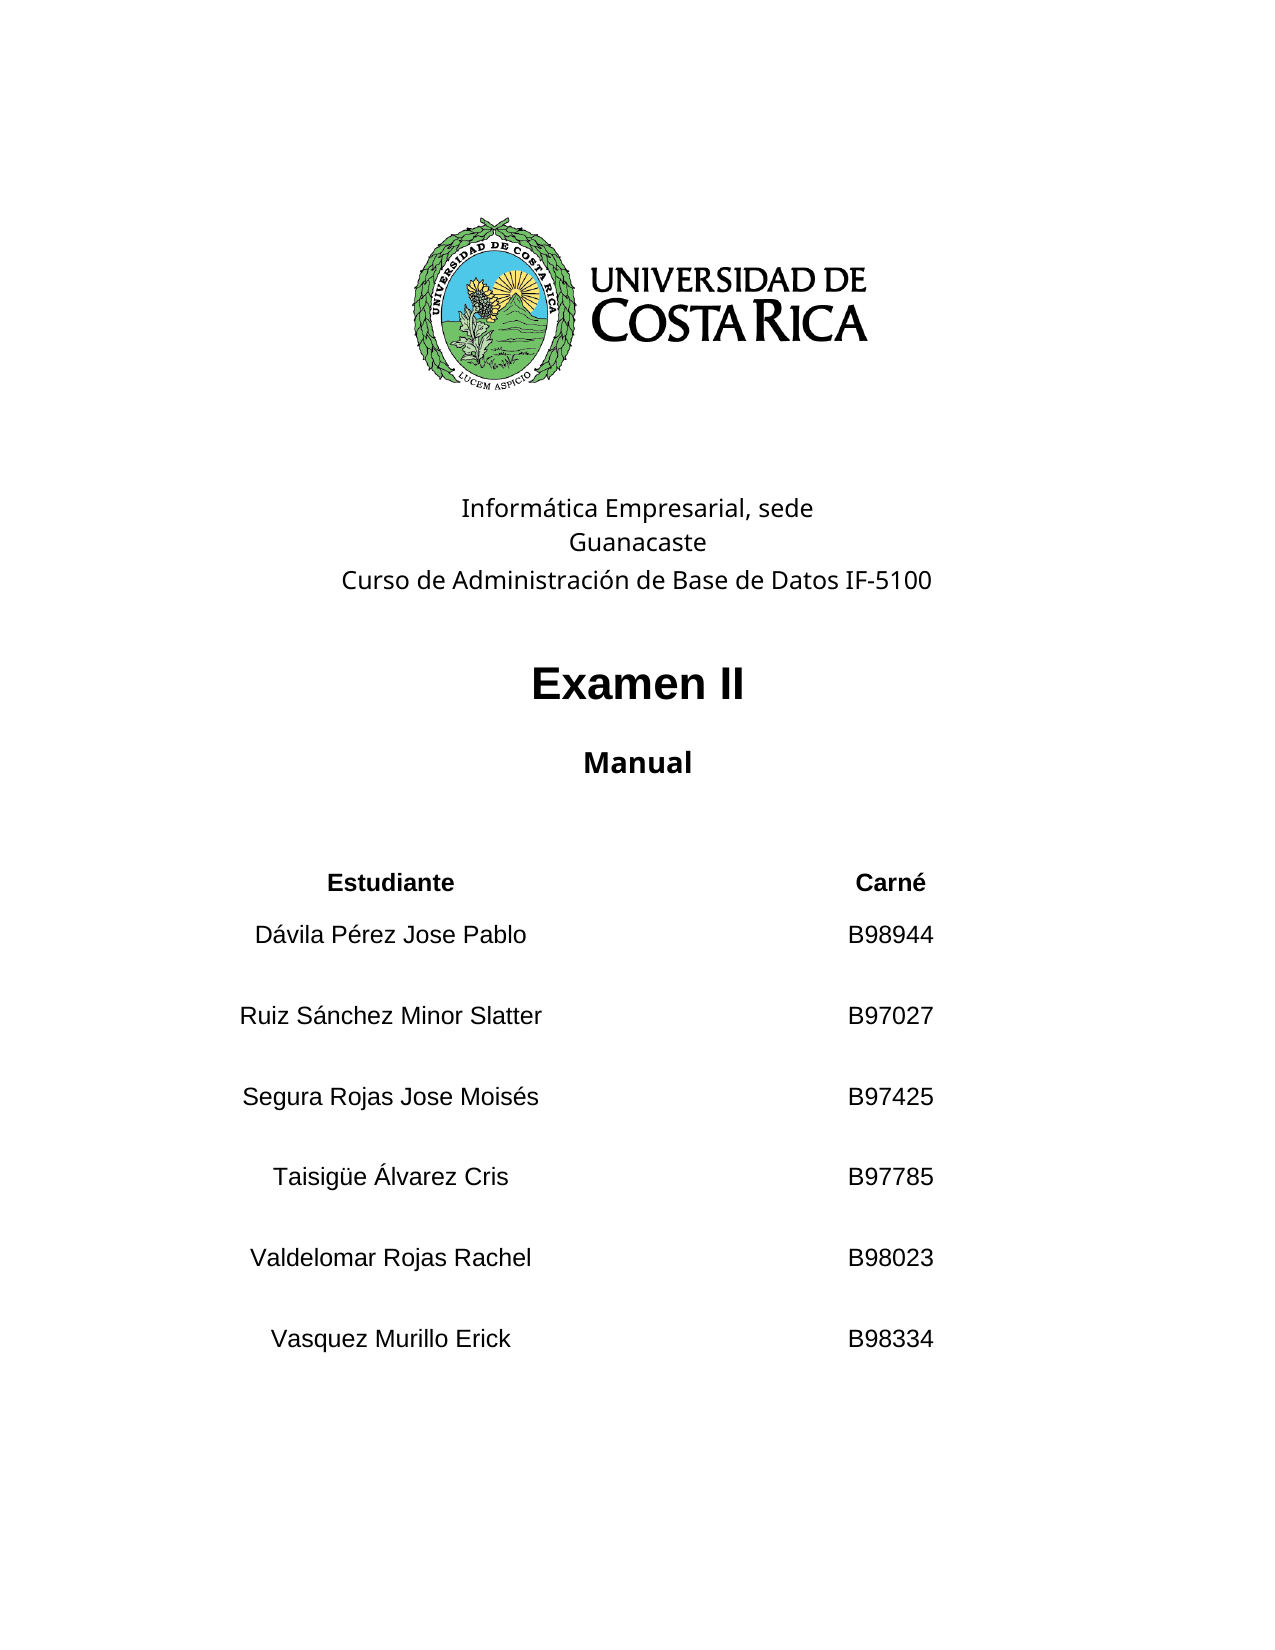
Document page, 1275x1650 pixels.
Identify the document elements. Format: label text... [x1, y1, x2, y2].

table_cell B98334 [642, 1314, 1140, 1392]
table_cell Dávila Pérez Jose Pablo [142, 910, 640, 988]
table_cell Vasquez Murillo Erick [142, 1314, 640, 1392]
table_cell B97027 [642, 990, 1140, 1069]
table_cell Ruiz Sánchez Minor Slatter [142, 990, 640, 1069]
table_cell B97425 [642, 1071, 1140, 1150]
picture [344, 150, 935, 457]
table_header Estudiante [142, 858, 640, 907]
table_cell B97785 [642, 1152, 1140, 1231]
table_cell B98944 [642, 910, 1140, 988]
table_cell Taisigüe Álvarez Cris [142, 1152, 640, 1231]
table_header Carné [642, 858, 1140, 907]
text Examen II [139, 657, 1136, 709]
table_cell Segura Rojas Jose Moisés [142, 1071, 640, 1150]
table_cell Valdelomar Rojas Rachel [142, 1233, 640, 1311]
text Informática Empresarial, sede Guanacaste [398, 490, 877, 558]
table_cell B98023 [642, 1233, 1140, 1311]
text Manual [398, 743, 877, 782]
text Curso de Administración de Base de Datos IF-5100 [139, 563, 1134, 597]
